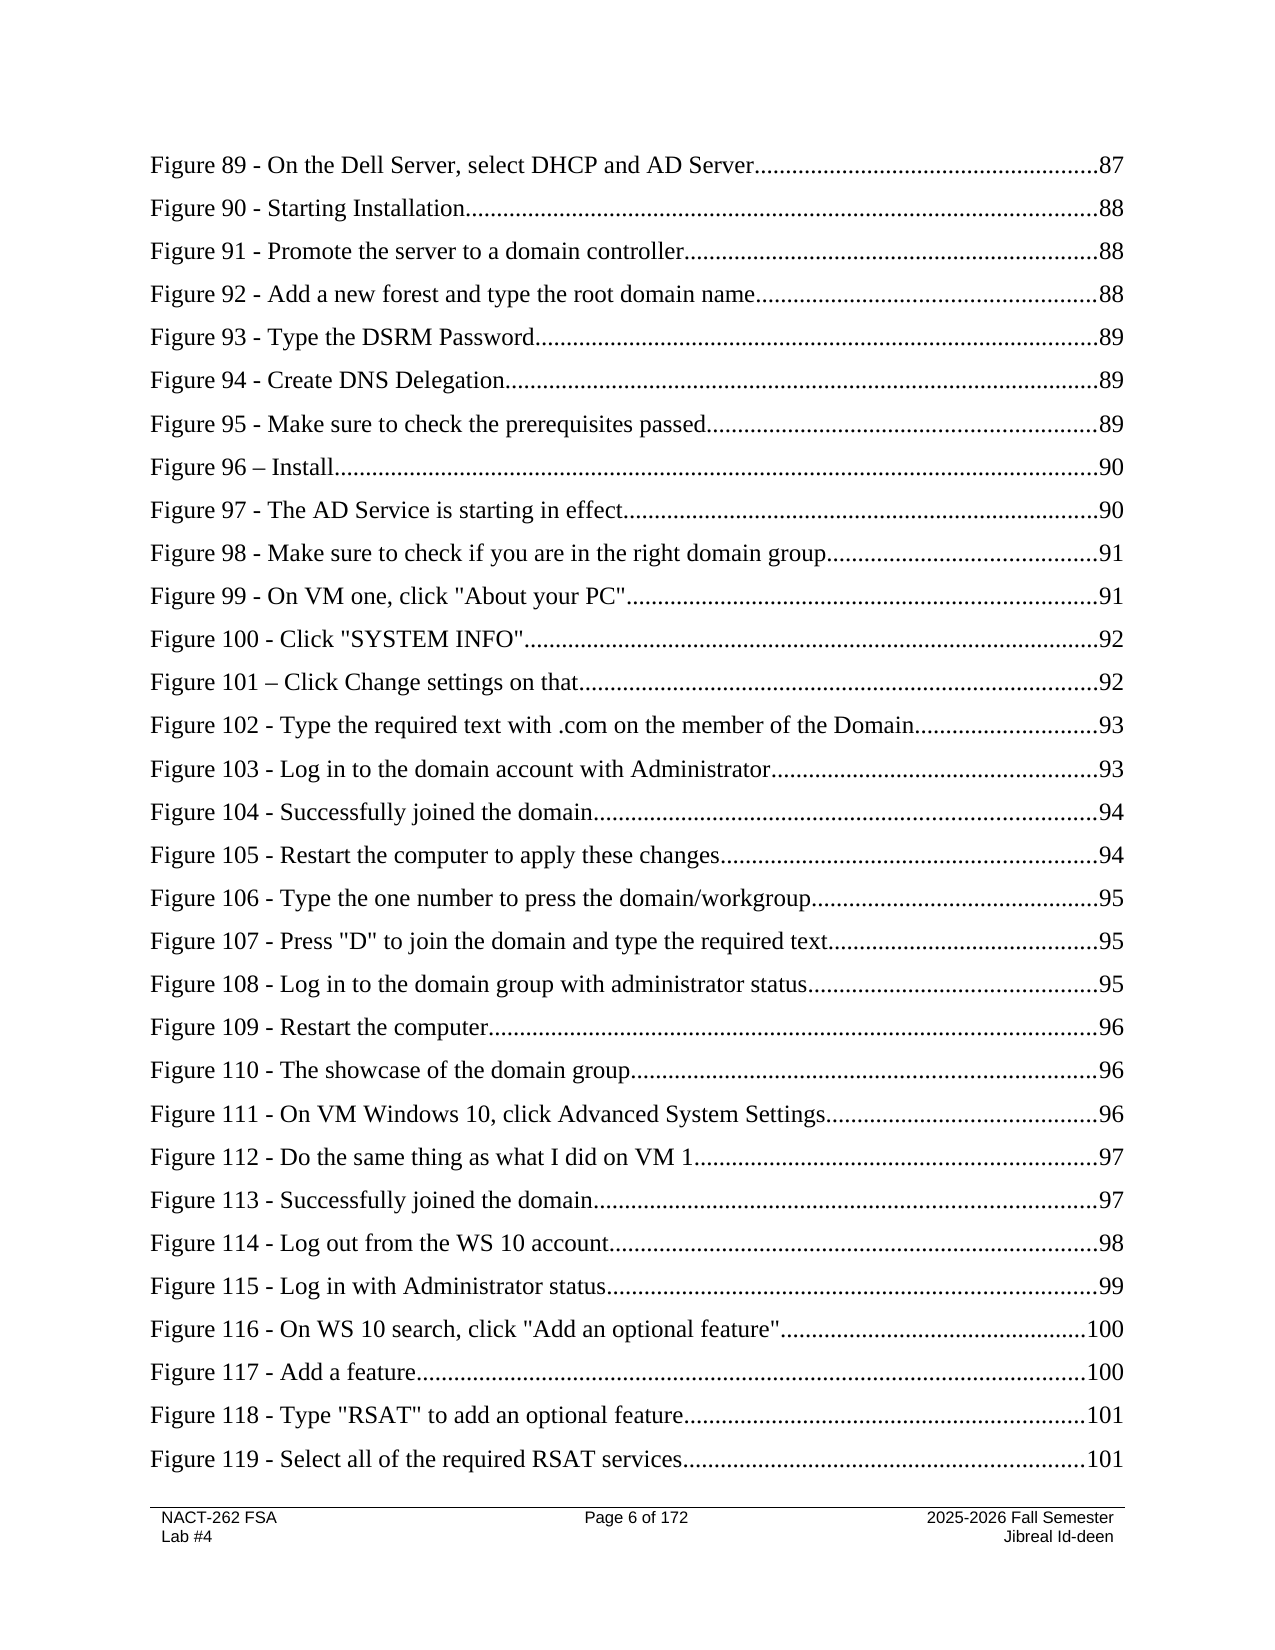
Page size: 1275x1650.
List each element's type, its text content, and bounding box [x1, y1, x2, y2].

text Figure 114 - Log out from the WS 10 account 98 [150, 1228, 1125, 1257]
text Figure 100 - Click "SYSTEM INFO" 92 [150, 624, 1125, 653]
text Figure 98 - Make sure to check if you are in the right domain group 91 [150, 538, 1125, 567]
text Figure 102 - Type the required text with .com on the member of the Domain 93 [150, 711, 1125, 739]
text Figure 113 - Successfully joined the domain 97 [150, 1185, 1125, 1214]
text Figure 109 - Restart the computer 96 [150, 1012, 1125, 1041]
text Figure 117 - Add a feature 100 [150, 1357, 1125, 1386]
text Figure 96 – Install 90 [150, 452, 1125, 481]
text Figure 115 - Log in with Administrator status 99 [150, 1271, 1125, 1300]
text Figure 99 - On VM one, click "About your PC" 91 [150, 581, 1125, 610]
text Figure 91 - Promote the server to a domain controller 88 [150, 236, 1125, 265]
text Figure 92 - Add a new forest and type the root domain name 88 [150, 279, 1125, 308]
text Figure 105 - Restart the computer to apply these changes 94 [150, 840, 1125, 869]
text Figure 119 - Select all of the required RSAT services 101 [150, 1444, 1125, 1472]
text Figure 110 - The showcase of the domain group 96 [150, 1056, 1125, 1084]
text Figure 116 - On WS 10 search, click "Add an optional feature" 100 [150, 1314, 1125, 1343]
text Figure 111 - On VM Windows 10, click Advanced System Settings 96 [150, 1099, 1125, 1127]
text Figure 112 - Do the same thing as what I did on VM 1 97 [150, 1142, 1125, 1171]
text Figure 94 - Create DNS Delegation 89 [150, 366, 1125, 394]
text Figure 89 - On the Dell Server, select DHCP and AD Server 87 [150, 150, 1125, 179]
text Figure 95 - Make sure to check the prerequisites passed 89 [150, 409, 1125, 437]
text Figure 118 - Type "RSAT" to add an optional feature 101 [150, 1401, 1125, 1429]
text Figure 104 - Successfully joined the domain 94 [150, 797, 1125, 826]
text Figure 101 – Click Change settings on that 92 [150, 667, 1125, 696]
text Figure 97 - The AD Service is starting in effect 90 [150, 495, 1125, 524]
text Figure 103 - Log in to the domain account with Administrator 93 [150, 754, 1125, 782]
text Figure 107 - Press "D" to join the domain and type the required text 95 [150, 926, 1125, 955]
text Figure 106 - Type the one number to press the domain/workgroup 95 [150, 883, 1125, 912]
text Figure 90 - Starting Installation 88 [150, 193, 1125, 222]
text Figure 108 - Log in to the domain group with administrator status 95 [150, 969, 1125, 998]
text Figure 93 - Type the DSRM Password 89 [150, 322, 1125, 351]
